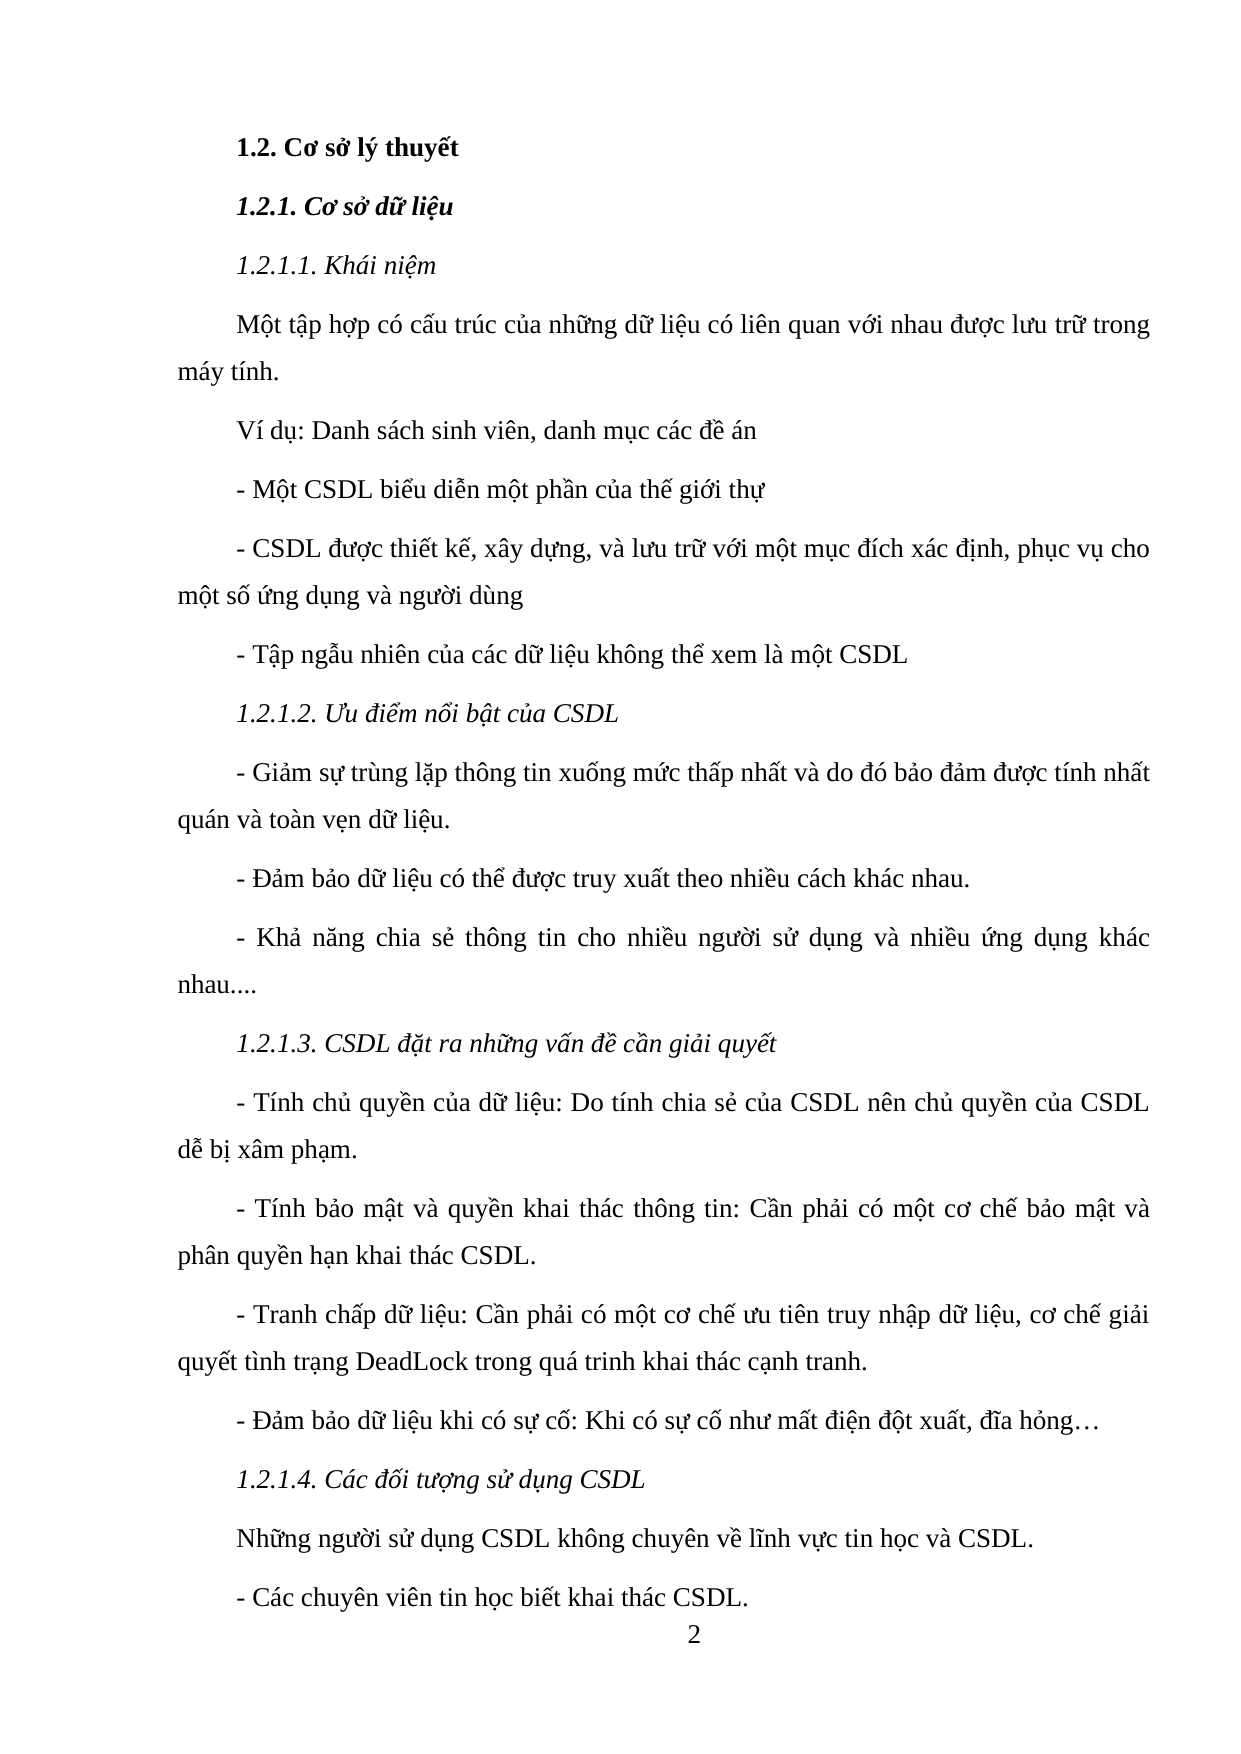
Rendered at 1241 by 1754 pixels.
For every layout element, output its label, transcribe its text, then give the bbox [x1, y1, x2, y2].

text Một tập hợp có cấu trúc của những dữ liệu có liên quan với nhau được lưu trữ trong máy tính. [177, 308, 1152, 386]
text - Tính bảo mật và quyền khai thác thông tin: Cần phải có một cơ chế bảo mật và phân quyền hạn khai thác CSDL. [177, 1192, 1152, 1270]
text - Đảm bảo dữ liệu khi có sự cố: Khi có sự cố như mất điện đột xuất, đĩa hỏng… [177, 1404, 1152, 1435]
text 1.2. Cơ sở lý thuyết [177, 131, 1152, 162]
text - Đảm bảo dữ liệu có thể được truy xuất theo nhiều cách khác nhau. [177, 862, 1152, 893]
text - Tranh chấp dữ liệu: Cần phải có một cơ chế ưu tiên truy nhập dữ liệu, cơ chế giải quyết tình trạng DeadLock trong quá trinh khai thác cạnh tranh. [177, 1298, 1152, 1376]
text Ví dụ: Danh sách sinh viên, danh mục các đề án [177, 414, 1152, 445]
text 1.2.1.4. Các đối tượng sử dụng CSDL [177, 1463, 1152, 1494]
text - Các chuyên viên tin học biết khai thác CSDL. [177, 1581, 1152, 1613]
text 1.2.1.1. Khái niệm [177, 249, 1152, 280]
text 1.2.1. Cơ sở dữ liệu [177, 190, 1152, 221]
text - Một CSDL biểu diễn một phần của thế giới thự [177, 473, 1152, 504]
text Những người sử dụng CSDL không chuyên về lĩnh vực tin học và CSDL. [177, 1522, 1152, 1553]
text - Khả năng chia sẻ thông tin cho nhiều người sử dụng và nhiều ứng dụng khác nhau.... [177, 921, 1152, 999]
text - Giảm sự trùng lặp thông tin xuống mức thấp nhất và do đó bảo đảm được tính nhất quán và toàn vẹn dữ liệu. [177, 756, 1152, 834]
text - Tính chủ quyền của dữ liệu: Do tính chia sẻ của CSDL nên chủ quyền của CSDL dễ bị xâm phạm. [177, 1086, 1152, 1164]
text 1.2.1.2. Ưu điểm nổi bật của CSDL [177, 697, 1152, 728]
text 1.2.1.3. CSDL đặt ra những vấn đề cần giải quyết [177, 1027, 1152, 1058]
text - Tập ngẫu nhiên của các dữ liệu không thể xem là một CSDL [177, 638, 1152, 669]
text - CSDL được thiết kế, xây dựng, và lưu trữ với một mục đích xác định, phục vụ cho một số ứng dụng và người dùng [177, 532, 1152, 610]
